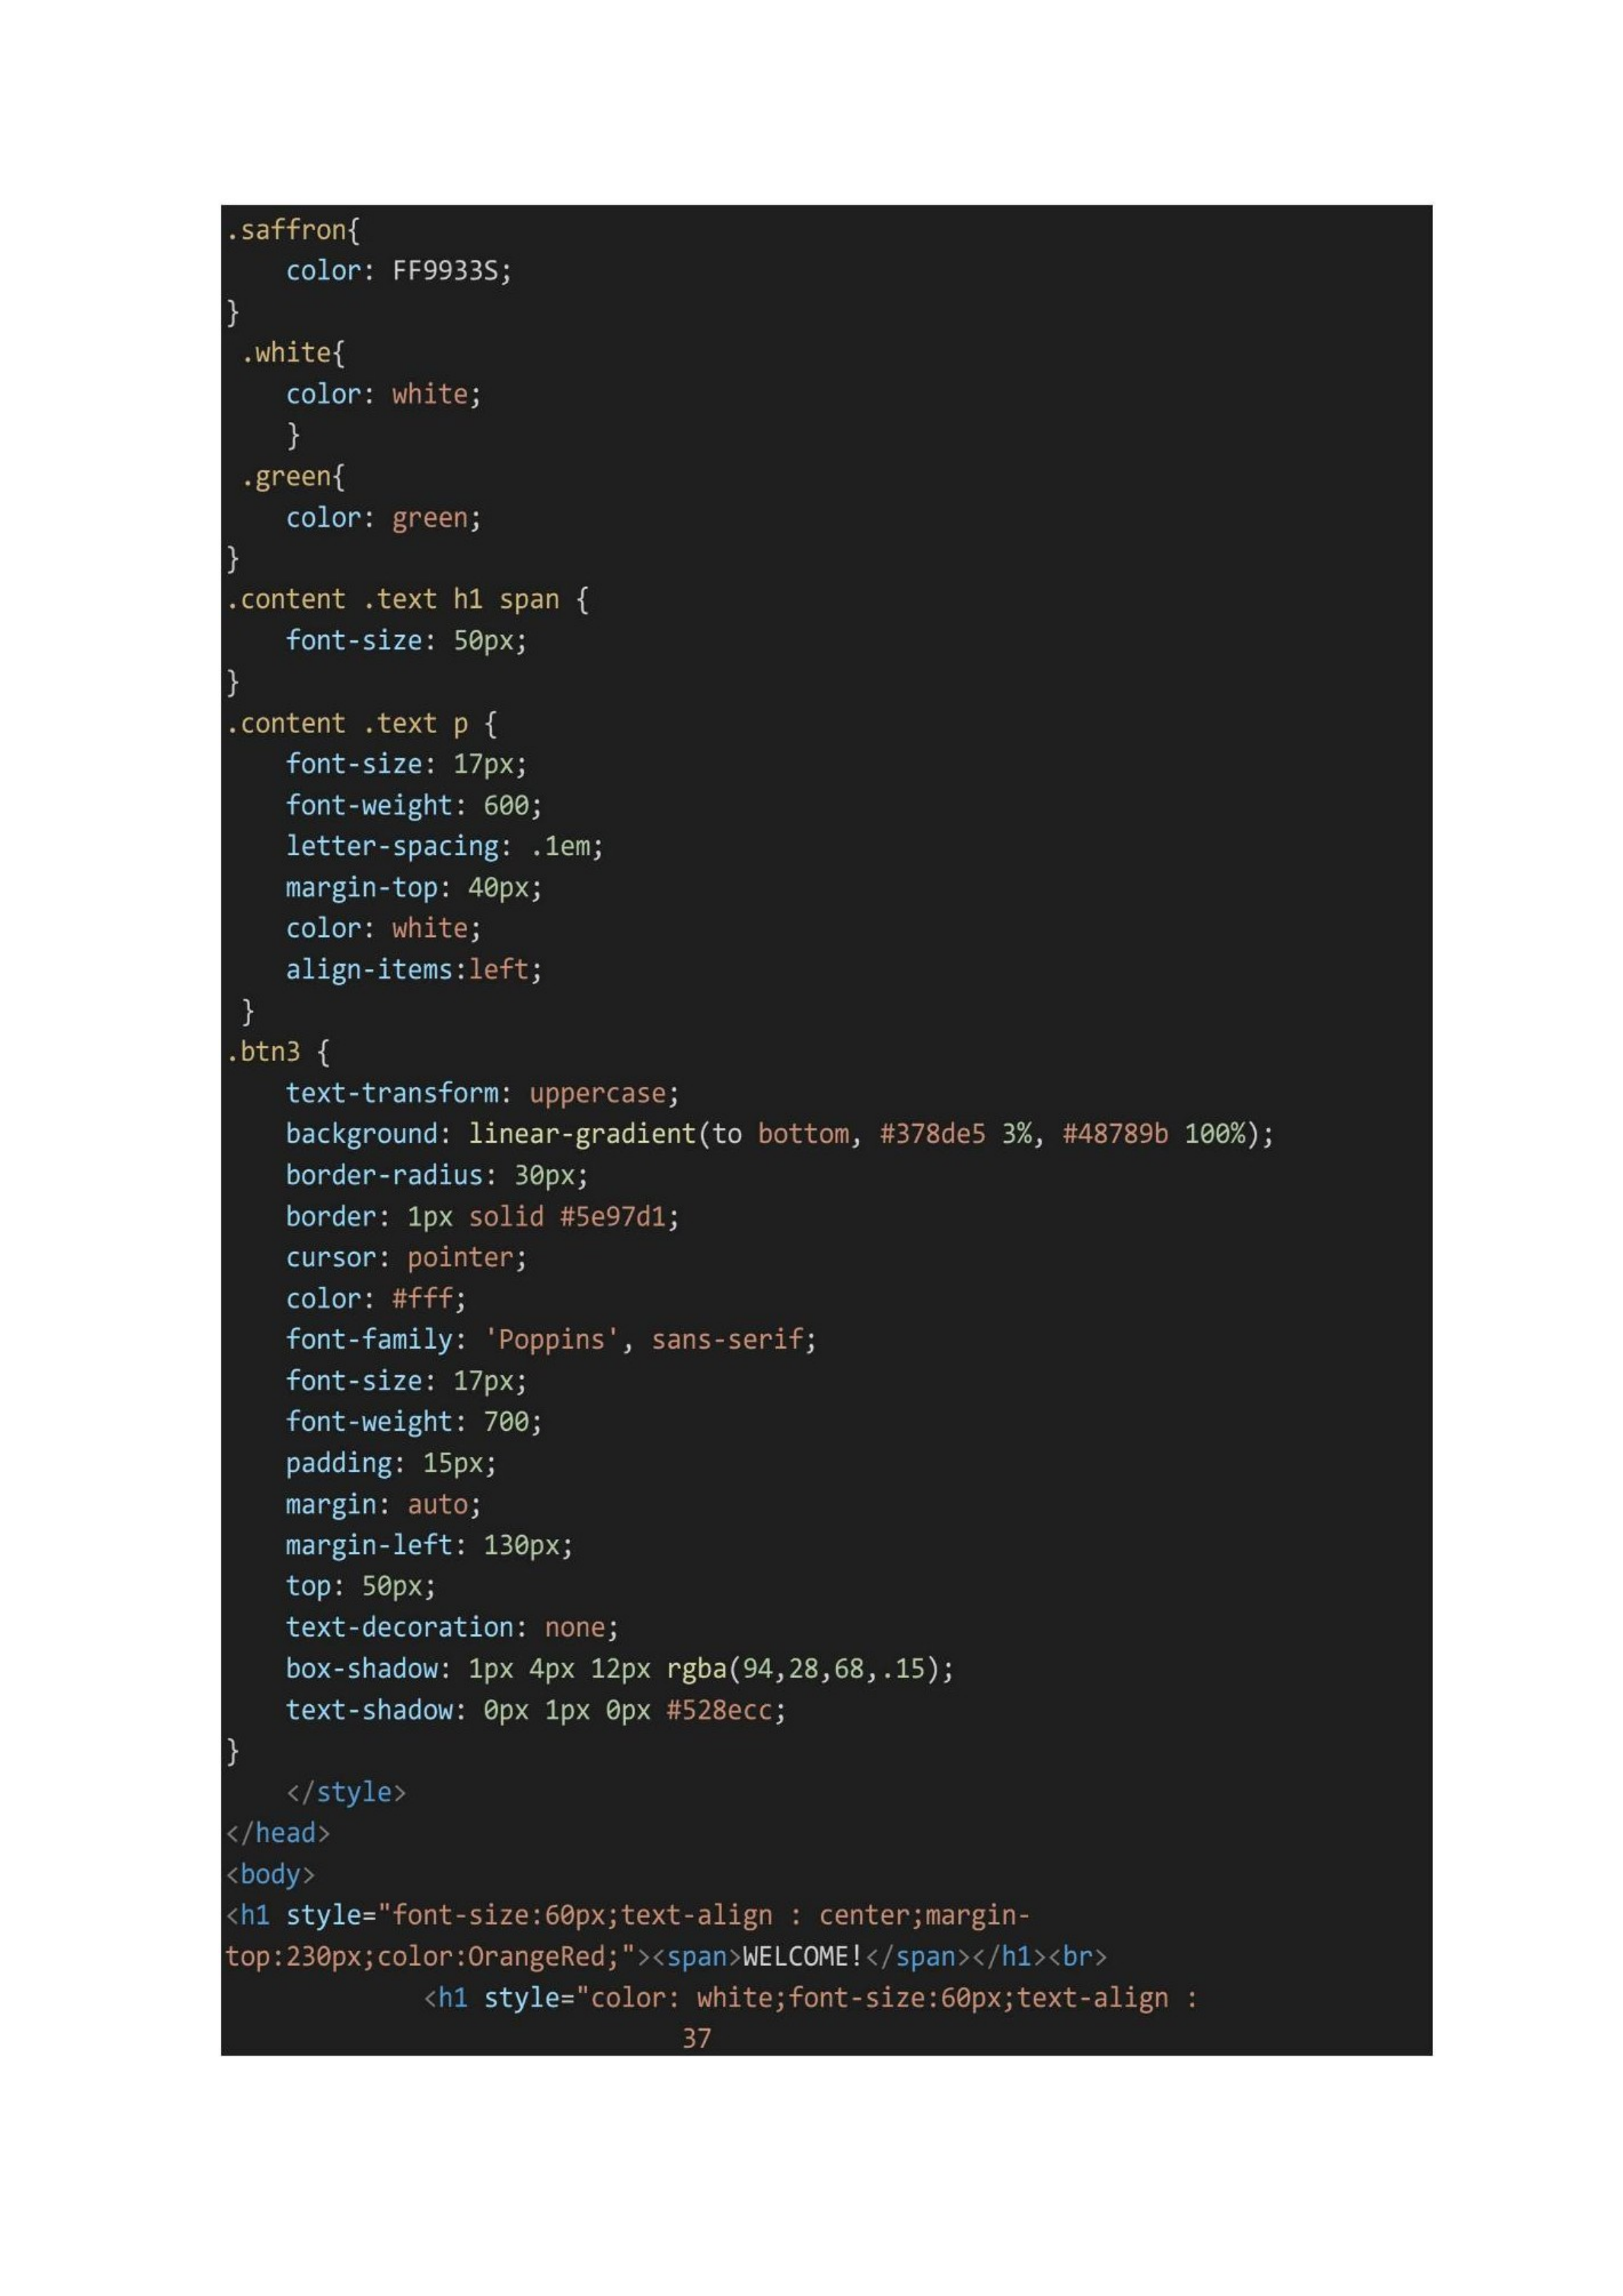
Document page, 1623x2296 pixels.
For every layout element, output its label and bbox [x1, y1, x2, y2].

picture [218, 198, 1436, 2057]
